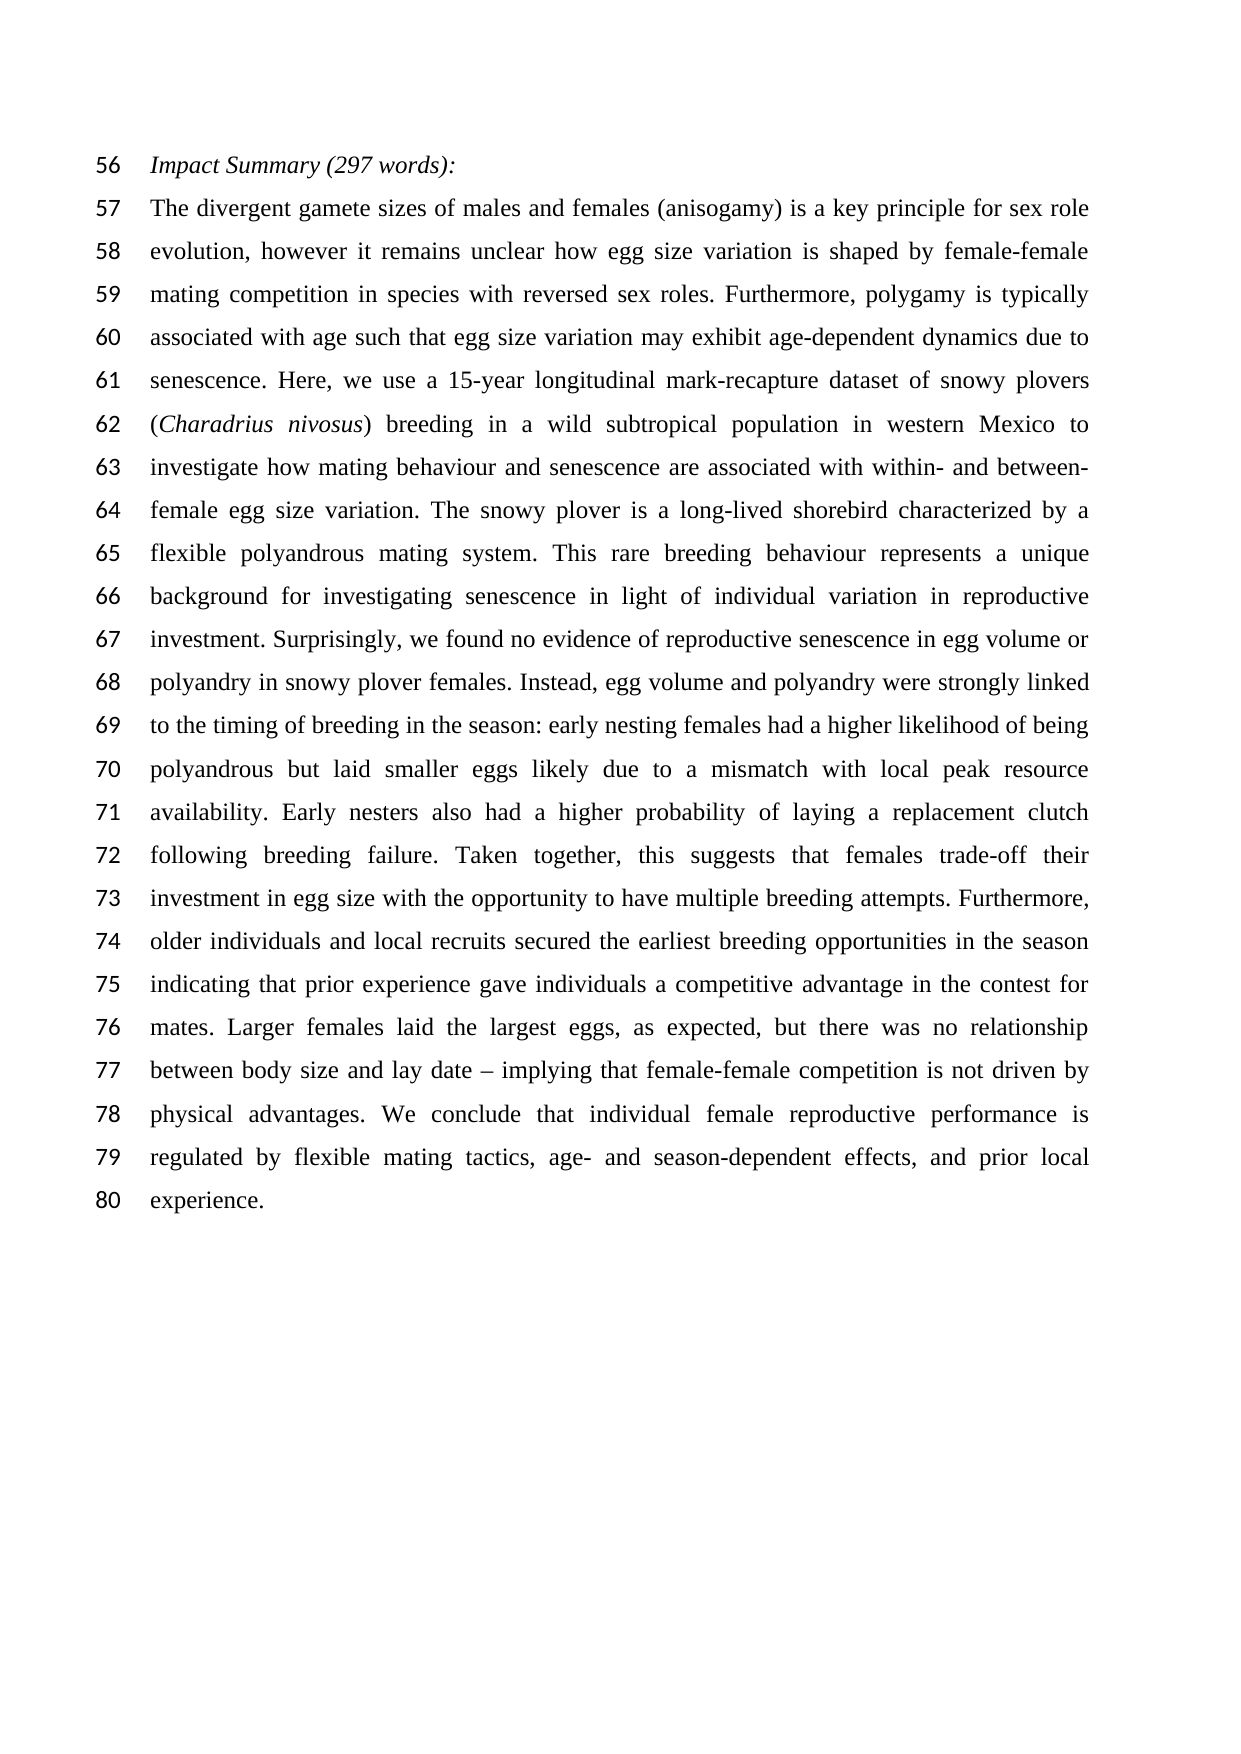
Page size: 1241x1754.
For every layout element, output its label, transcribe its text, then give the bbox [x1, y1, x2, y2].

text Impact Summary (297 words): [150, 150, 1090, 179]
text The divergent gamete sizes of males and females (anisogamy) is a key principle for sex role evolution, however it remains unclear how egg size variation is shaped by female-female mating competition in species with reversed sex roles. Furthermore, polygamy is typically associated with age such that egg size variation may exhibit age-dependent dynamics due to senescence. Here, we use a 15-year longitudinal mark-recapture dataset of snowy plovers (Charadrius nivosus) breeding in a wild subtropical population in western Mexico to investigate how mating behaviour and senescence are associated with within- and between-female egg size variation. The snowy plover is a long-lived shorebird characterized by a flexible polyandrous mating system. This rare breeding behaviour represents a unique background for investigating senescence in light of individual variation in reproductive investment. Surprisingly, we found no evidence of reproductive senescence in egg volume or polyandry in snowy plover females. Instead, egg volume and polyandry were strongly linked to the timing of breeding in the season: early nesting females had a higher likelihood of being polyandrous but laid smaller eggs likely due to a mismatch with local peak resource availability. Early nesters also had a higher probability of laying a replacement clutch following breeding failure. Taken together, this suggests that females trade-off their investment in egg size with the opportunity to have multiple breeding attempts. Furthermore, older individuals and local recruits secured the earliest breeding opportunities in the season indicating that prior experience gave individuals a competitive advantage in the contest for mates. Larger females laid the largest eggs, as expected, but there was no relationship between body size and lay date – implying that female-female competition is not driven by physical advantages. We conclude that individual female reproductive performance is regulated by flexible mating tactics, age- and season-dependent effects, and prior local experience. [150, 193, 1090, 1214]
